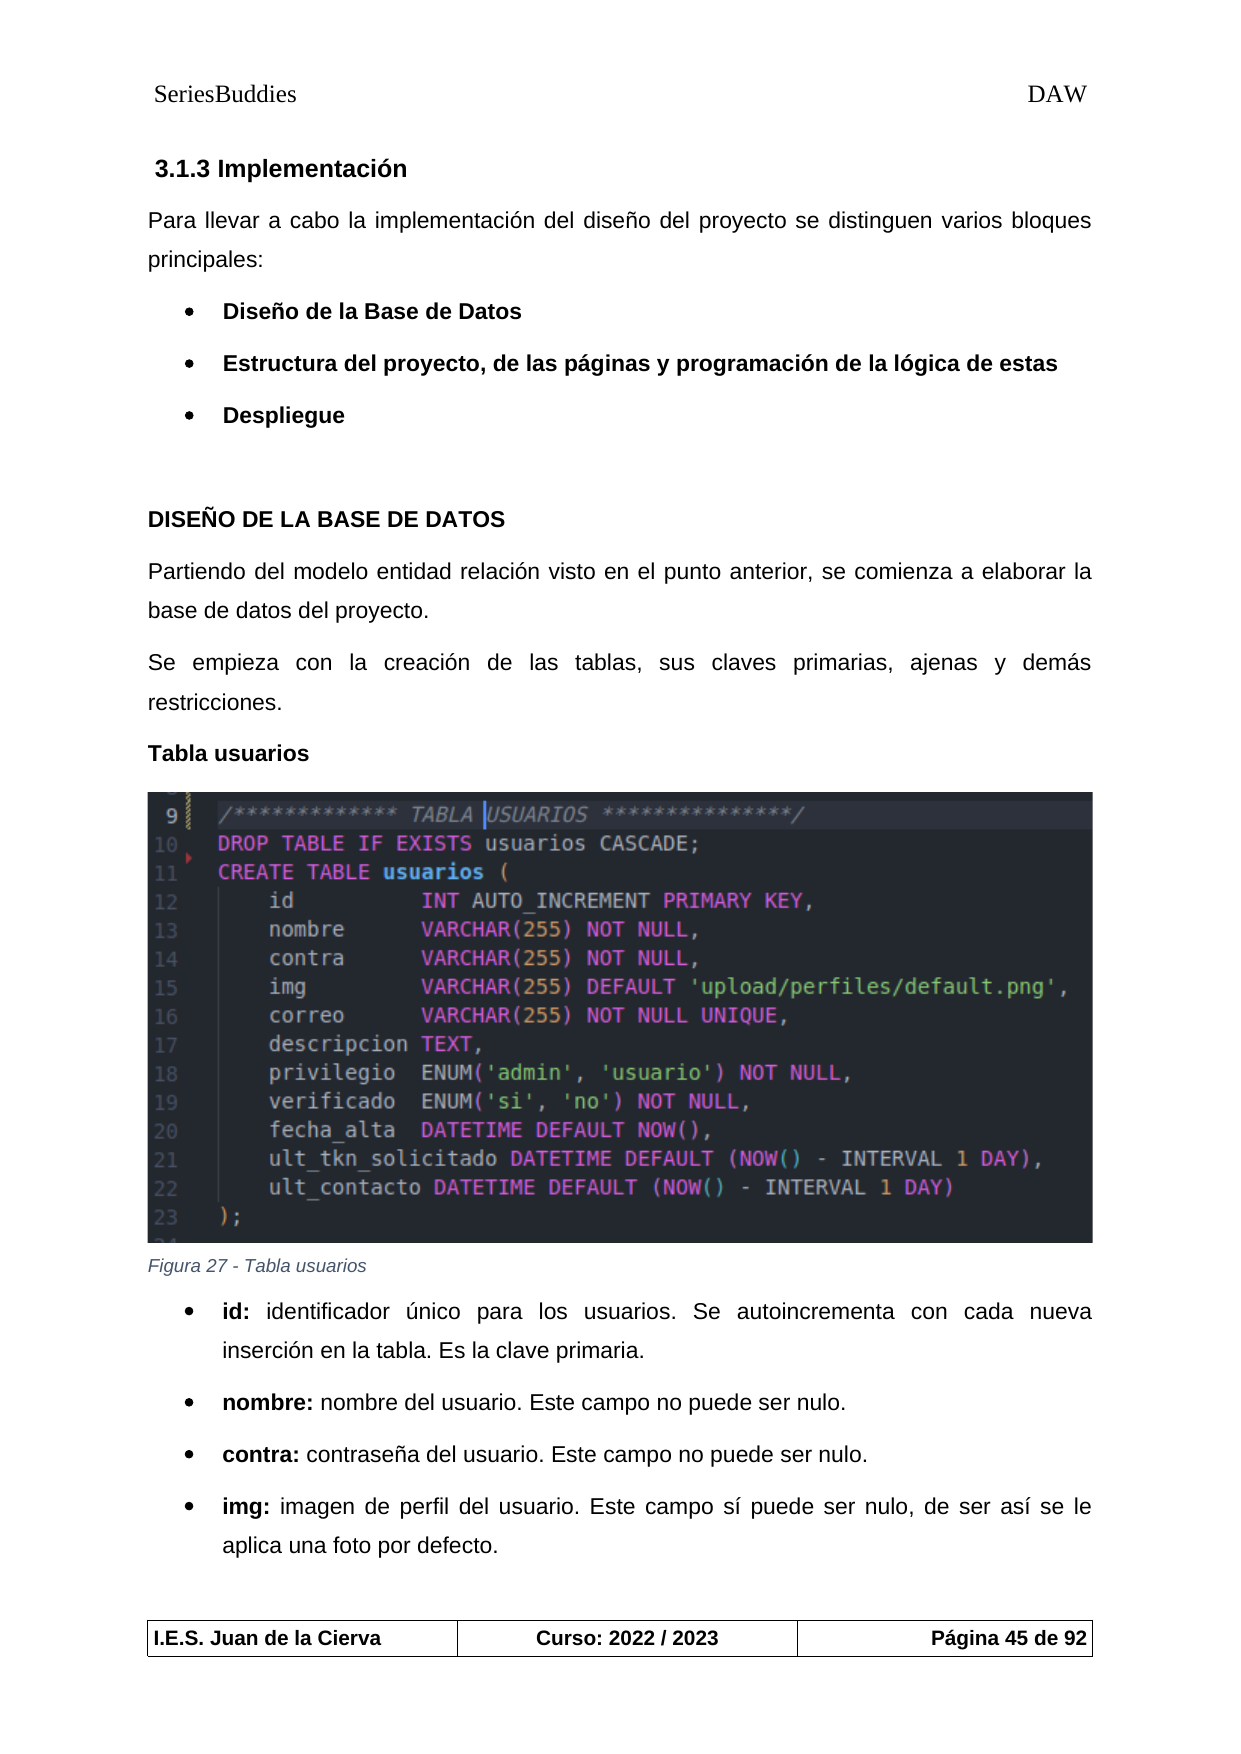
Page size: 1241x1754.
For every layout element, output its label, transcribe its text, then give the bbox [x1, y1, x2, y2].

subtitle Implementación [148, 154, 1093, 183]
list Estructura del proyecto, de las páginas y programación de la lógica de estas [185, 350, 1093, 376]
list Despliegue [185, 402, 1093, 428]
picture [147, 792, 1093, 1243]
list contra: contraseña del usuario. Este campo no puede ser nulo. [185, 1441, 1093, 1467]
text Se empieza con la creación de las tablas, sus claves primarias, ajenas y demás restricciones. [148, 649, 1093, 715]
text Para llevar a cabo la implementación del diseño del proyecto se distinguen varios bloques principales: [148, 207, 1093, 273]
text Tabla usuarios [148, 740, 1093, 767]
list Diseño de la Base de Datos [185, 298, 1093, 324]
list img: imagen de perfil del usuario. Este campo sí puede ser nulo, de ser así se le aplica una foto por defecto. [185, 1493, 1093, 1558]
list nombre: nombre del usuario. Este campo no puede ser nulo. [185, 1389, 1093, 1415]
list id: identificador único para los usuarios. Se autoincrementa con cada nueva inserción en la tabla. Es la clave primaria. [185, 1298, 1093, 1363]
text DISEÑO DE LA BASE DE DATOS [148, 506, 1093, 532]
text Partiendo del modelo entidad relación visto en el punto anterior, se comienza a elaborar la base de datos del proyecto. [148, 558, 1093, 623]
